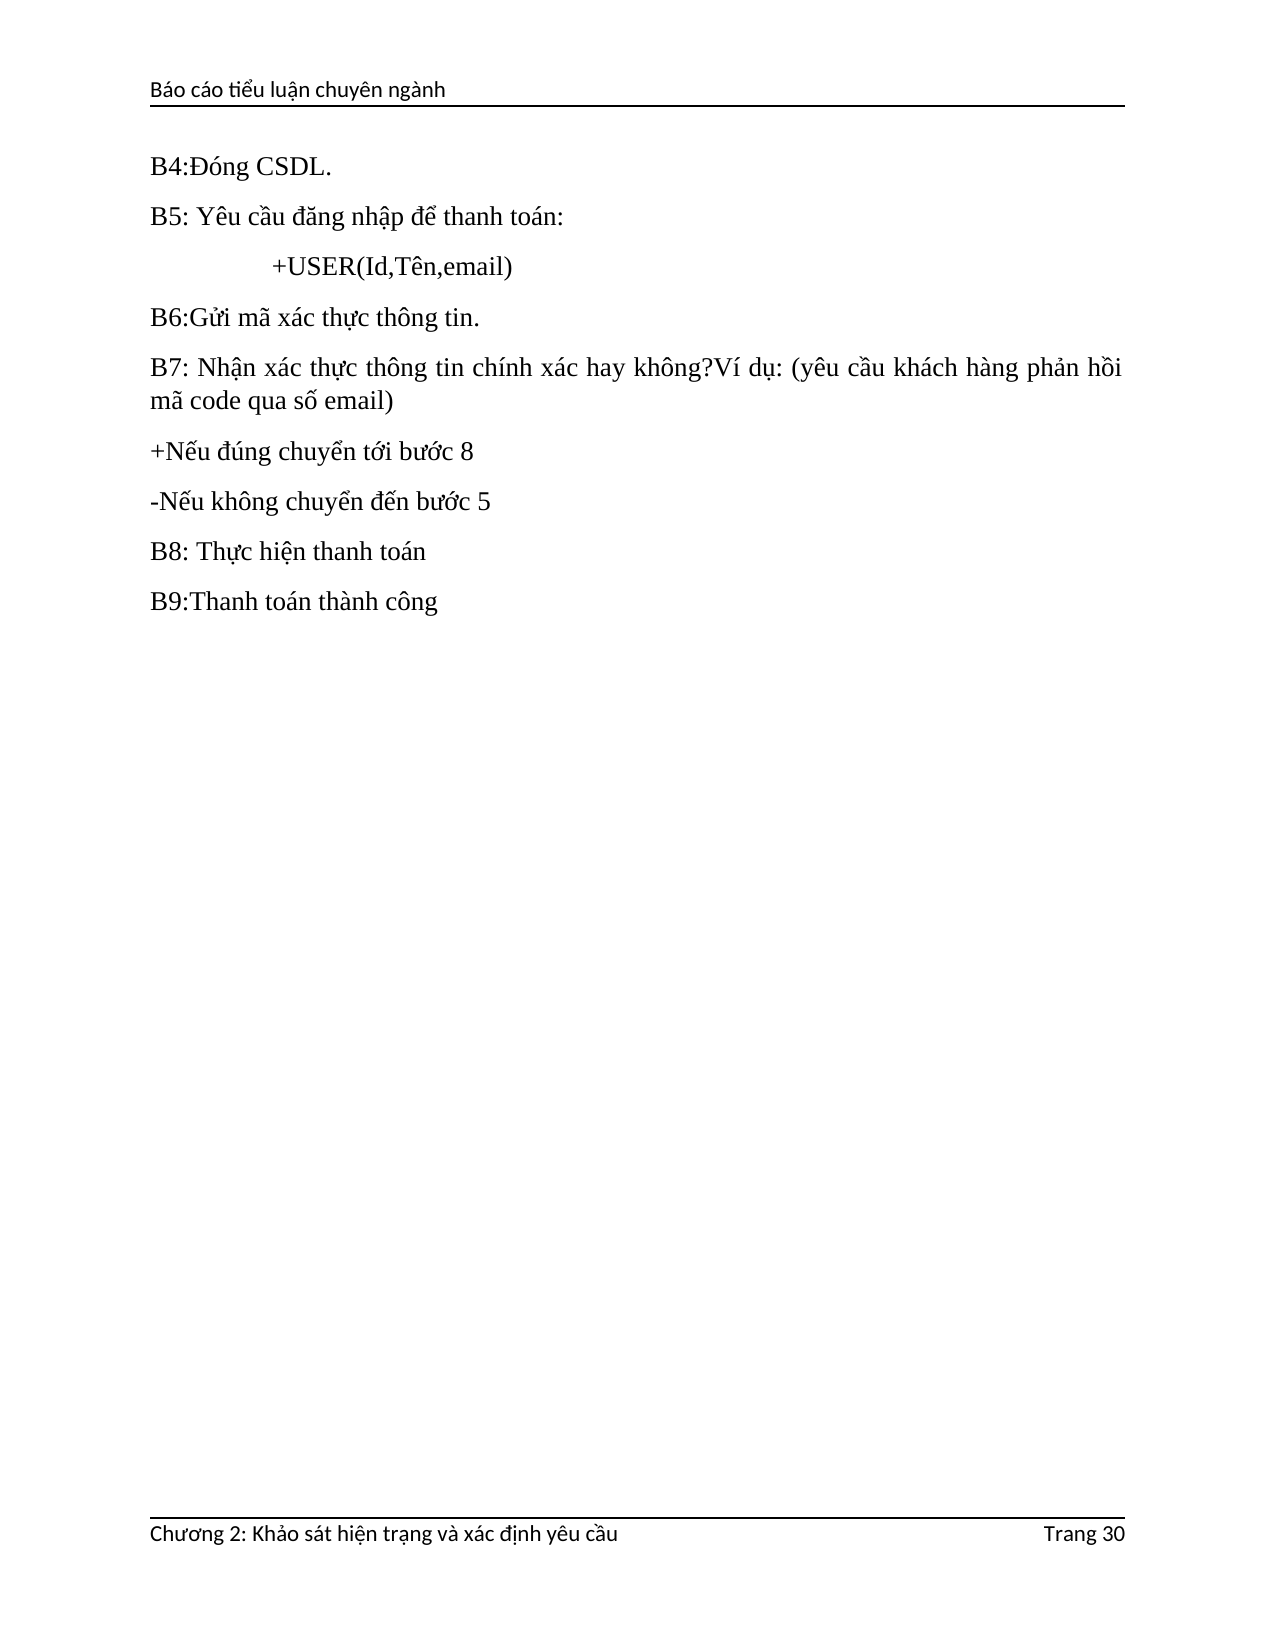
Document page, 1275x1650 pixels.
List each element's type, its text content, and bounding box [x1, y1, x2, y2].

text B6:Gửi mã xác thực thông tin. [150, 301, 1125, 332]
text +Nếu đúng chuyển tới bước 8 [150, 434, 1125, 466]
text B4:Đóng CSDL. [150, 150, 1125, 181]
text -Nếu không chuyển đến bước 5 [150, 485, 1125, 516]
text B9:Thanh toán thành công [150, 585, 1125, 616]
text +USER(Id,Tên,email) [150, 250, 1125, 282]
text B5: Yêu cầu đăng nhập để thanh toán: [150, 200, 1125, 231]
text B7: Nhận xác thực thông tin chính xác hay không?Ví dụ: (yêu cầu khách hàng phản hồi mã code qua số email) [150, 351, 1125, 416]
text B8: Thực hiện thanh toán [150, 535, 1125, 566]
